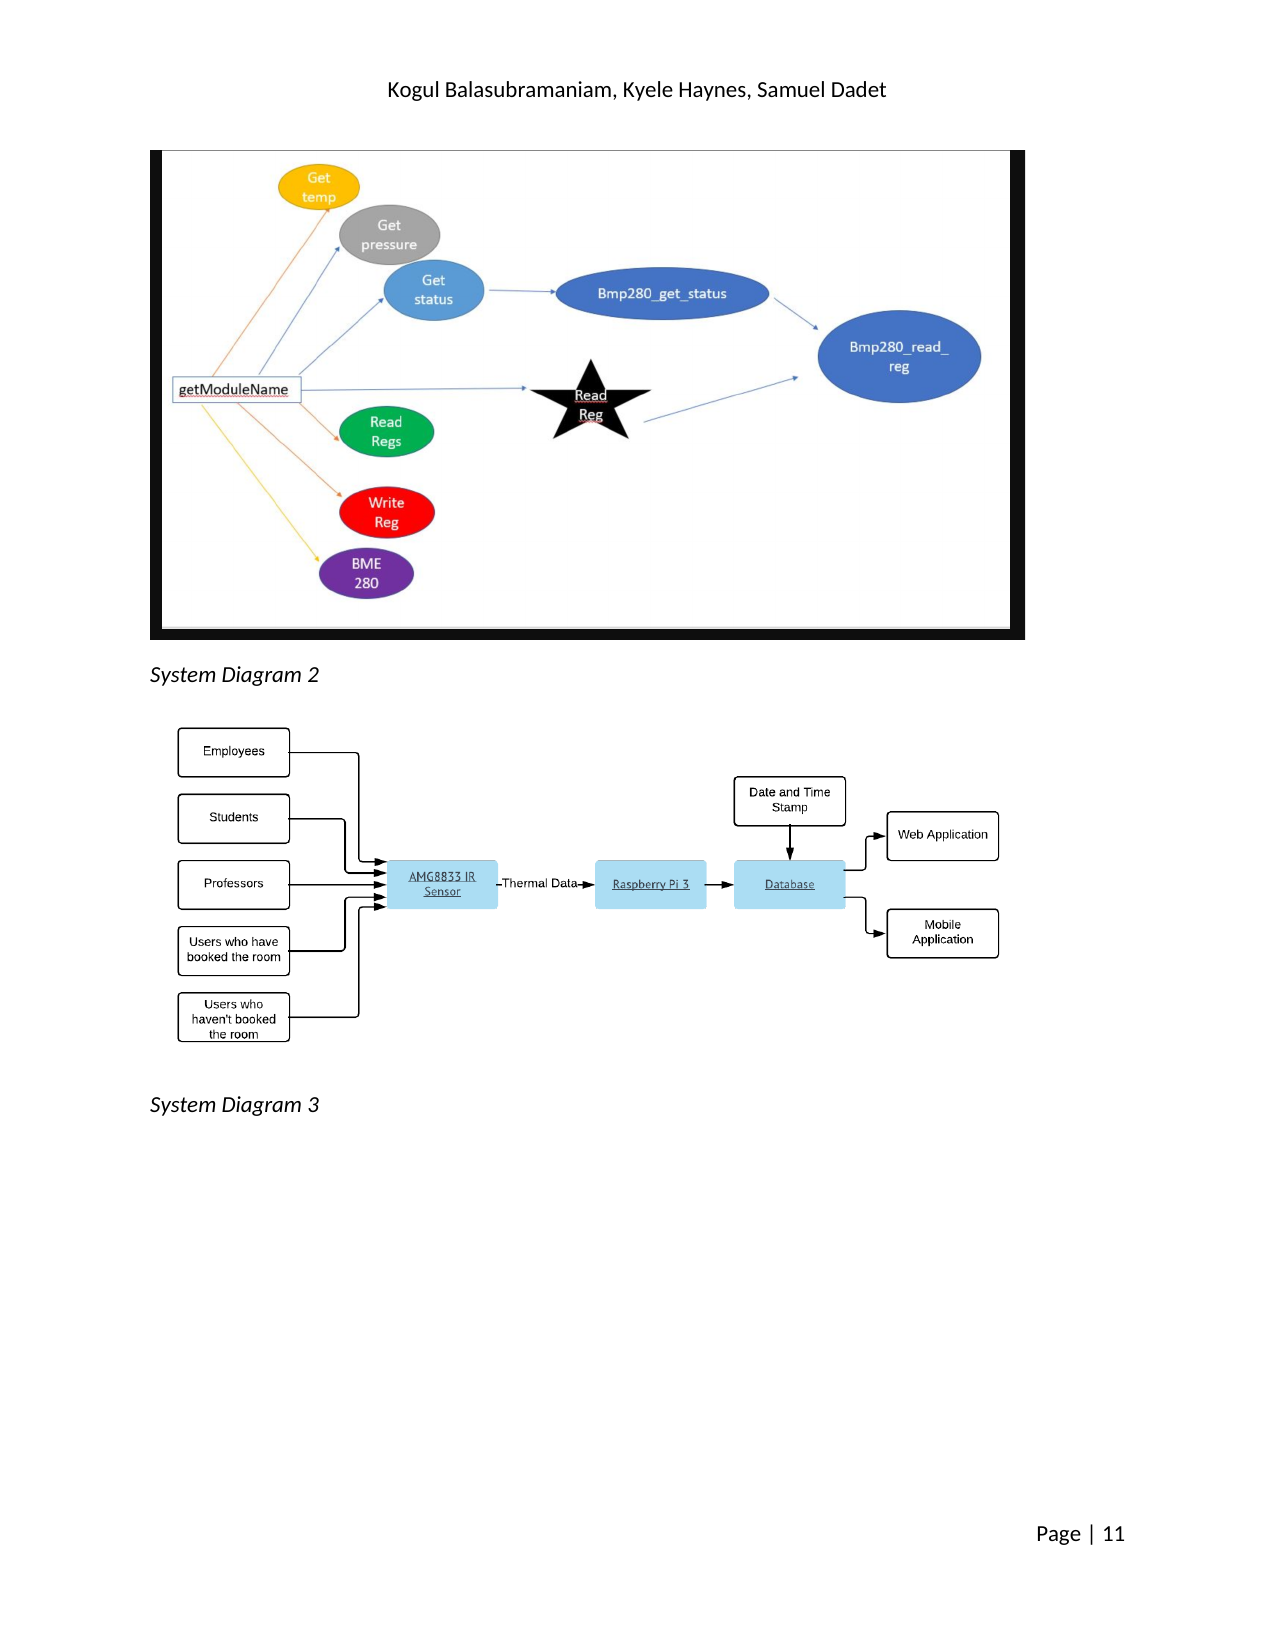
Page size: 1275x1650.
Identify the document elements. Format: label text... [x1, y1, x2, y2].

picture [150, 701, 1025, 1069]
text System Diagram 2 [150, 660, 1125, 688]
picture [150, 150, 1025, 640]
text System Diagram 3 [150, 1090, 1125, 1118]
